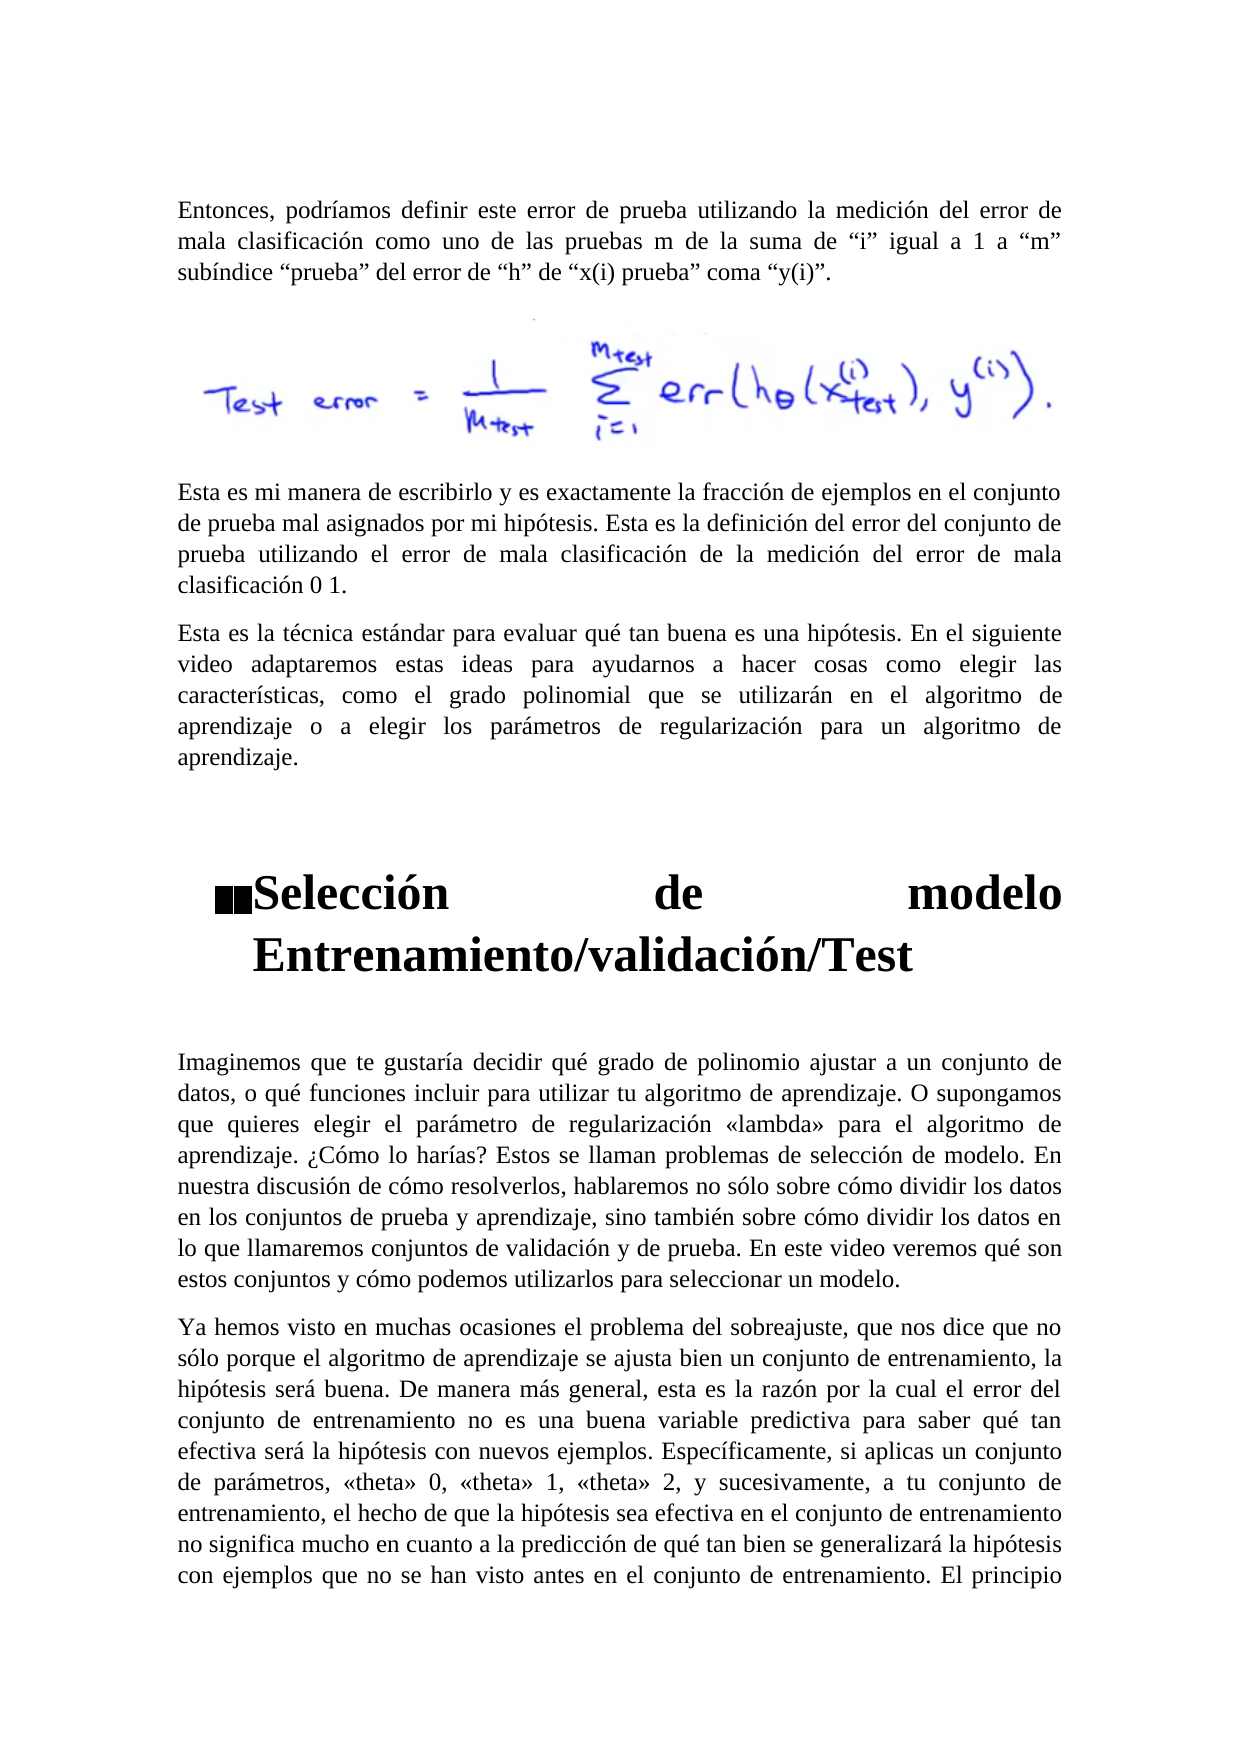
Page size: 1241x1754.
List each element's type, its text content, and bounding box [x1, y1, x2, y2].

text Esta es la técnica estándar para evaluar qué tan buena es una hipótesis. En el siguiente video adaptaremos estas ideas para ayudarnos a hacer cosas como elegir las características, como el grado polinomial que se utilizarán en el algoritmo de aprendizaje o a elegir los parámetros de regularización para un algoritmo de aprendizaje. [177, 618, 1063, 771]
text Entonces, podríamos definir este error de prueba utilizando la medición del error de mala clasificación como uno de las pruebas m de la suma de “i” igual a 1 a “m” subíndice “prueba” del error de “h” de “x(i) prueba” coma “y(i)”. [177, 195, 1063, 286]
text Imaginemos que te gustaría decidir qué grado de polinomio ajustar a un conjunto de datos, o qué funciones incluir para utilizar tu algoritmo de aprendizaje. O supongamos que quieres elegir el parámetro de regularización «lambda» para el algoritmo de aprendizaje. ¿Cómo lo harías? Estos se llaman problemas de selección de modelo. En nuestra discusión de cómo resolverlos, hablaremos no sólo sobre cómo dividir los datos en los conjuntos de prueba y aprendizaje, sino también sobre cómo dividir los datos en lo que llamaremos conjuntos de validación y de prueba. En este video veremos qué son estos conjuntos y cómo podemos utilizarlos para seleccionar un modelo. [177, 1047, 1063, 1293]
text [177, 1312, 1063, 1589]
text Esta es mi manera de escribirlo y es exactamente la fracción de ejemplos en el conjunto de prueba mal asignados por mi hipótesis. Esta es la definición del error del conjunto de prueba utilizando el error de mala clasificación de la medición del error de mala clasificación 0 1. [177, 477, 1063, 599]
picture [177, 305, 1063, 459]
subtitle Selección de modelo Entrenamiento/validación/Test [215, 862, 1063, 982]
